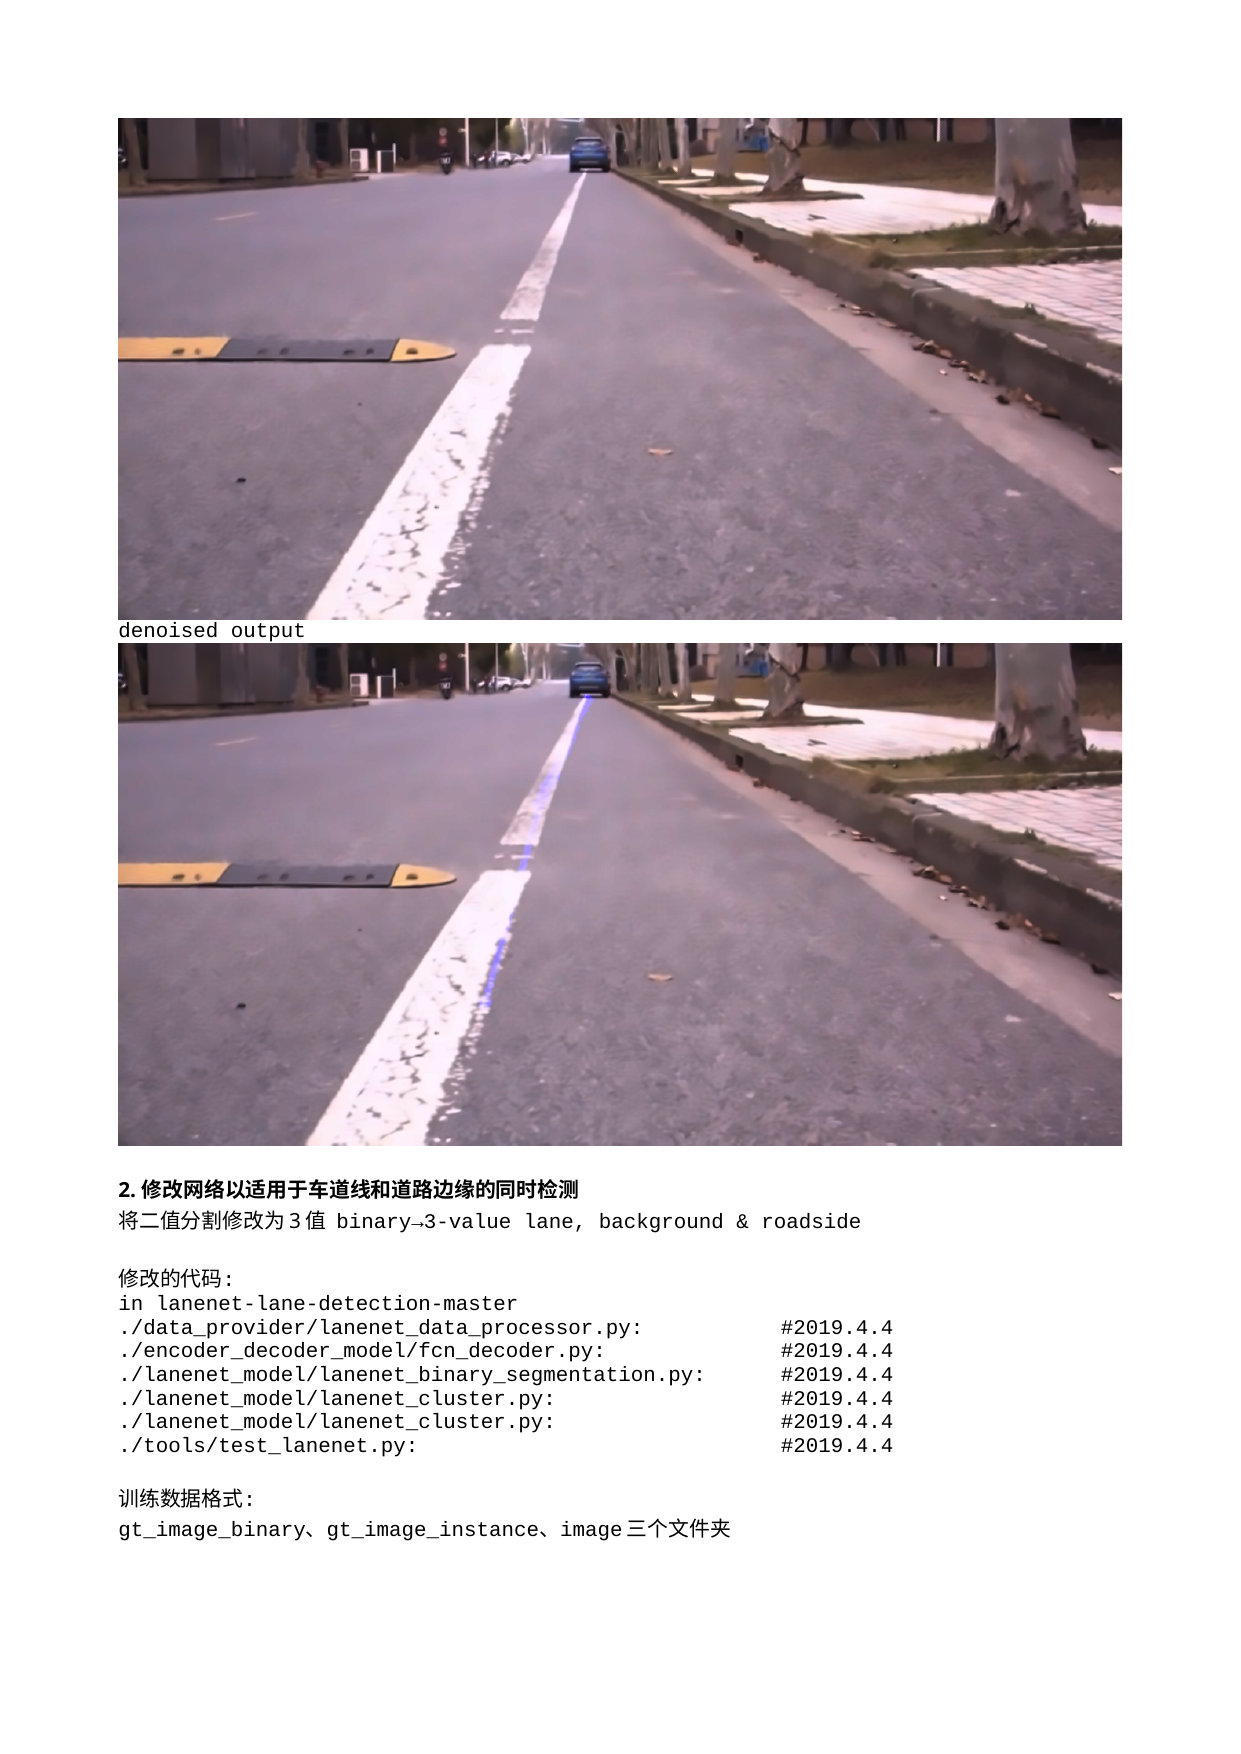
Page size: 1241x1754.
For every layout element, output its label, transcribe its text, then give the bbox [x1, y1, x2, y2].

text in lanenet-lane-detection-master [118, 1293, 1122, 1317]
text ./tools/test_lanenet.py: #2019.4.4 [118, 1435, 1122, 1459]
text 将二值分割修改为3值 binary→3-value lane, background & roadside [118, 1204, 1122, 1234]
picture [118, 643, 1123, 1146]
text 修改的代码: [118, 1263, 1122, 1293]
text ./encoder_decoder_model/fcn_decoder.py: #2019.4.4 [118, 1340, 1122, 1364]
text 训练数据格式: [118, 1482, 1122, 1513]
text ./data_provider/lanenet_data_processor.py: #2019.4.4 [118, 1317, 1122, 1340]
text gt_image_binary、gt_image_instance、image三个文件夹 [118, 1513, 1122, 1543]
text ./lanenet_model/lanenet_cluster.py: #2019.4.4 [118, 1388, 1122, 1411]
text 2. 修改网络以适用于车道线和道路边缘的同时检测 [118, 1173, 1122, 1204]
text ./lanenet_model/lanenet_binary_segmentation.py: #2019.4.4 [118, 1364, 1122, 1388]
picture [118, 118, 1123, 620]
text ./lanenet_model/lanenet_cluster.py: #2019.4.4 [118, 1411, 1122, 1435]
text denoised output [118, 620, 1122, 643]
